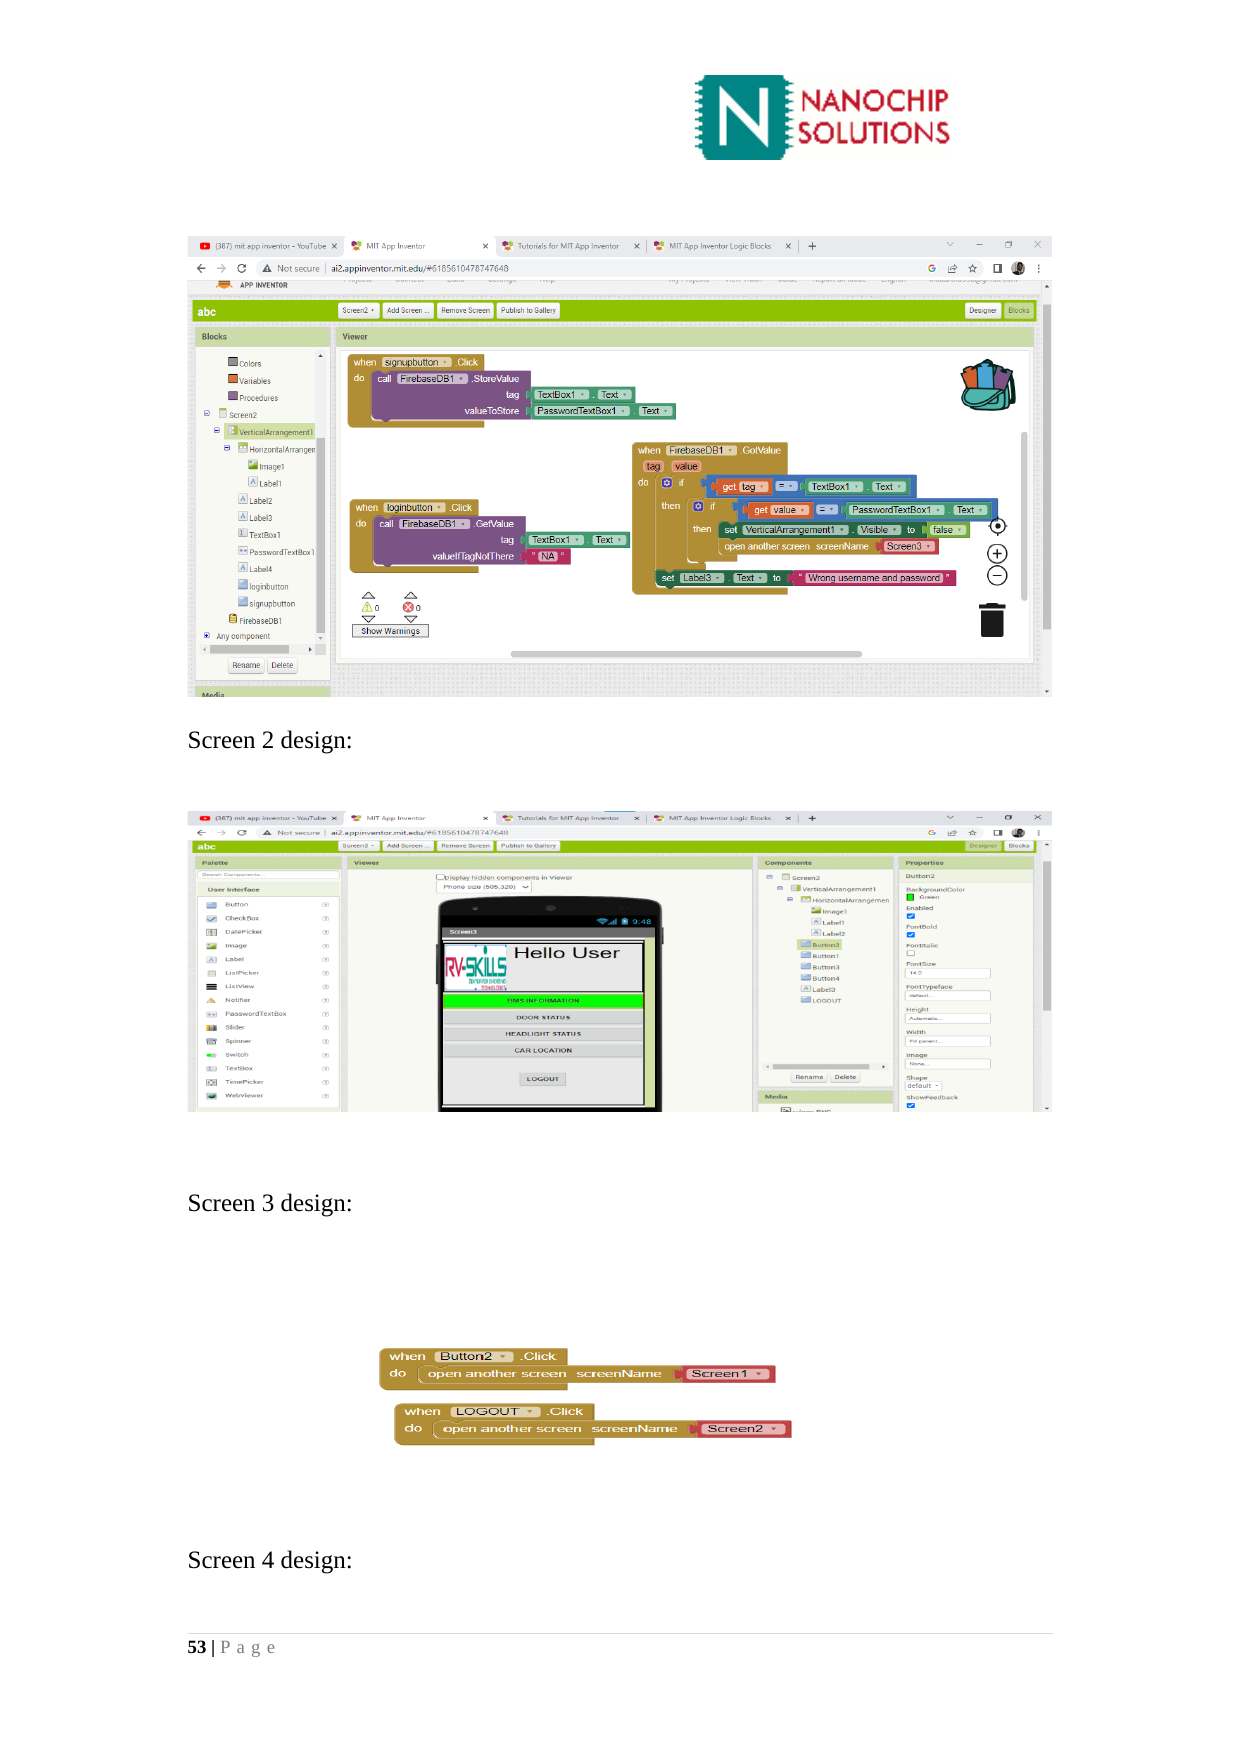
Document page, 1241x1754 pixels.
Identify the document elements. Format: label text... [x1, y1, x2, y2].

picture [187, 1274, 963, 1546]
picture [187, 811, 1052, 1112]
text Screen 2 design: [187, 726, 1053, 754]
picture [694, 75, 950, 160]
picture [187, 236, 1052, 697]
text Screen 4 design: [187, 1545, 1053, 1574]
text Screen 3 design: [187, 1188, 1053, 1217]
